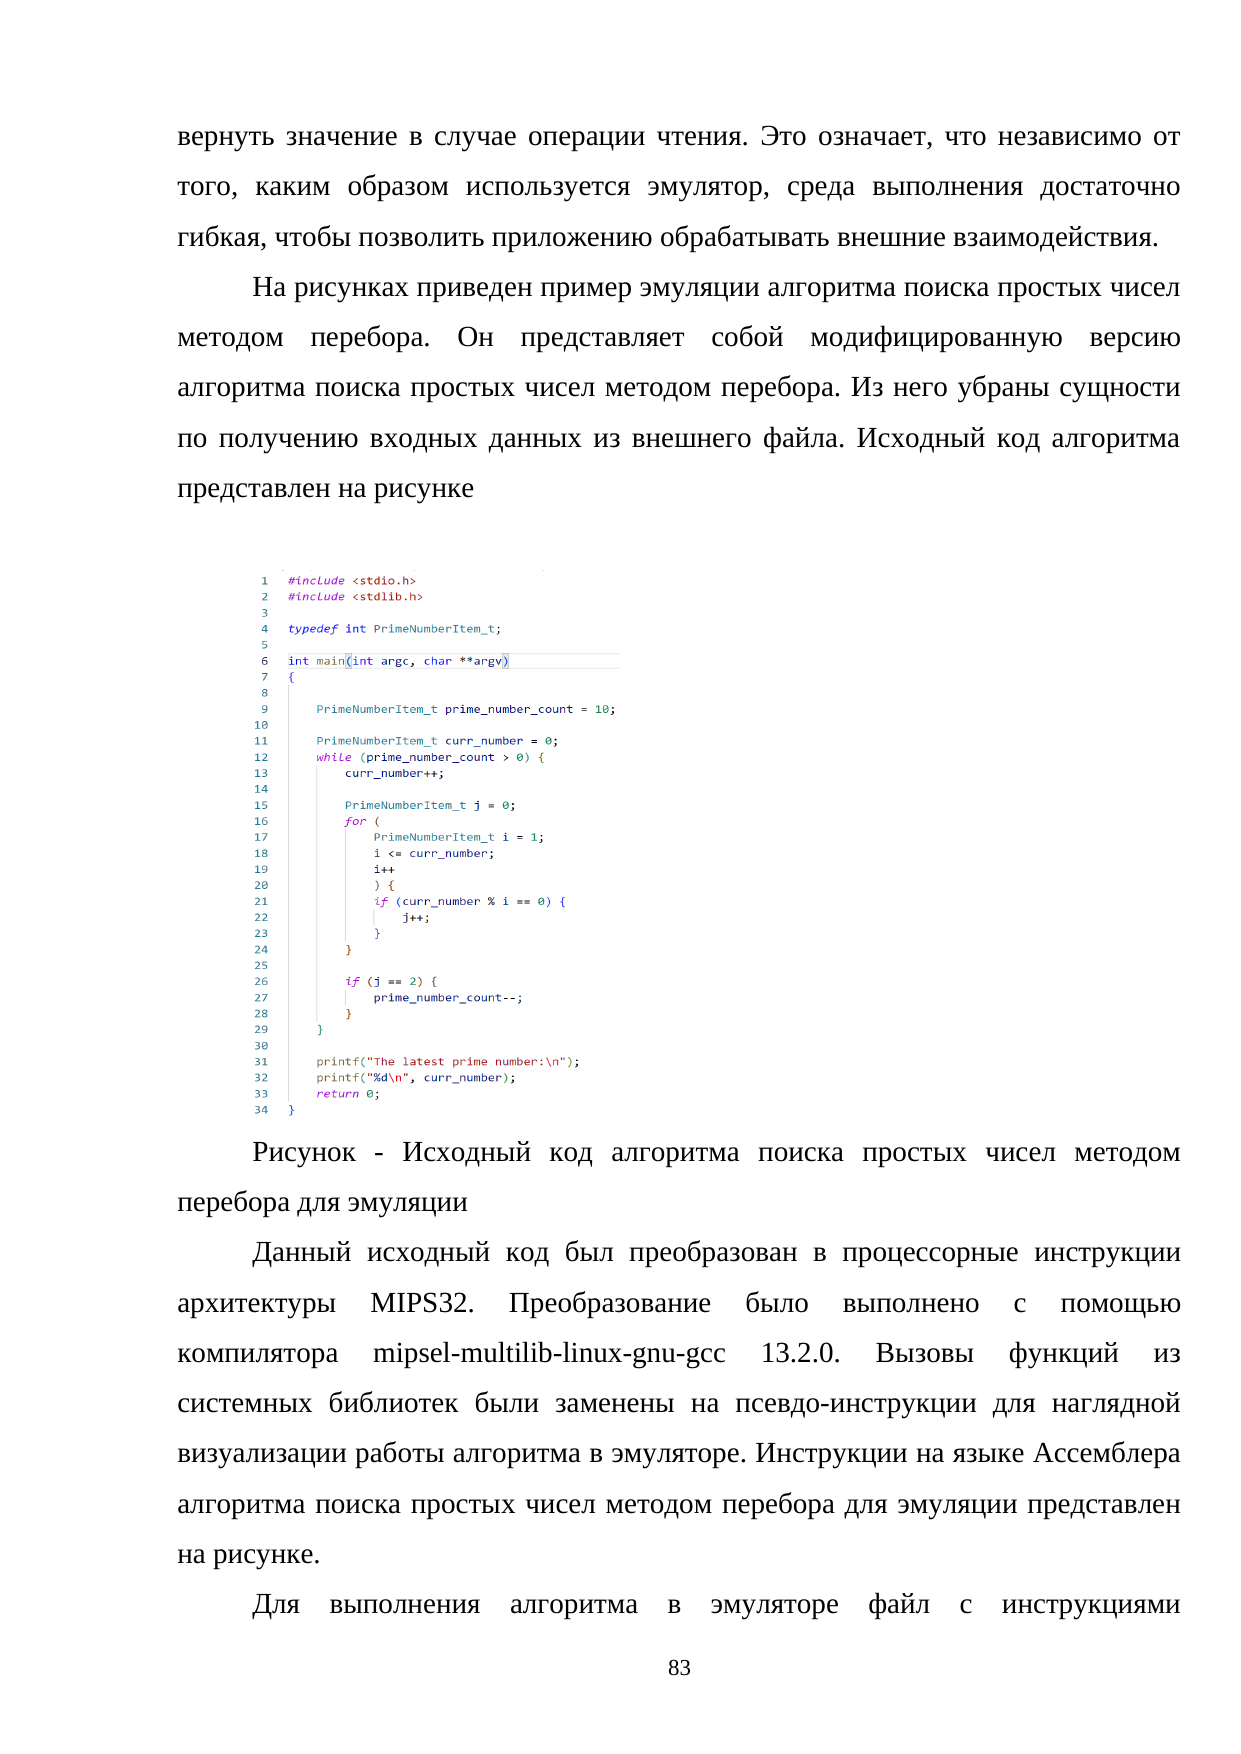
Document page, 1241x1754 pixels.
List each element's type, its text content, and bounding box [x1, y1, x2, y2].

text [177, 118, 1182, 252]
text На рисунках приведен пример эмуляции алгоритма поиска простых чисел методом перебора. Он представляет собой модифицированную версию алгоритма поиска простых чисел методом перебора. Из него убраны сущности по получению входных данных из внешнего файла. Исходный код алгоритма представлен на рисунке [177, 269, 1182, 504]
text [177, 1587, 1182, 1620]
text Данный исходный код был преобразован в процессорные инструкции архитектуры MIPS32. Преобразование было выполнено с помощью компилятора mipsel-multilib-linux-gnu-gcc 13.2.0. Вызовы функций из системных библиотек были заменены на псевдо-инструкции для наглядной визуализации работы алгоритма в эмуляторе. Инструкции на языке Ассемблера алгоритма поиска простых чисел методом перебора для эмуляции представлен на рисунке. [177, 1234, 1182, 1570]
text Рисунок - Исходный код алгоритма поиска простых чисел методом перебора для эмуляции [177, 1134, 1182, 1218]
picture [252, 570, 620, 1117]
